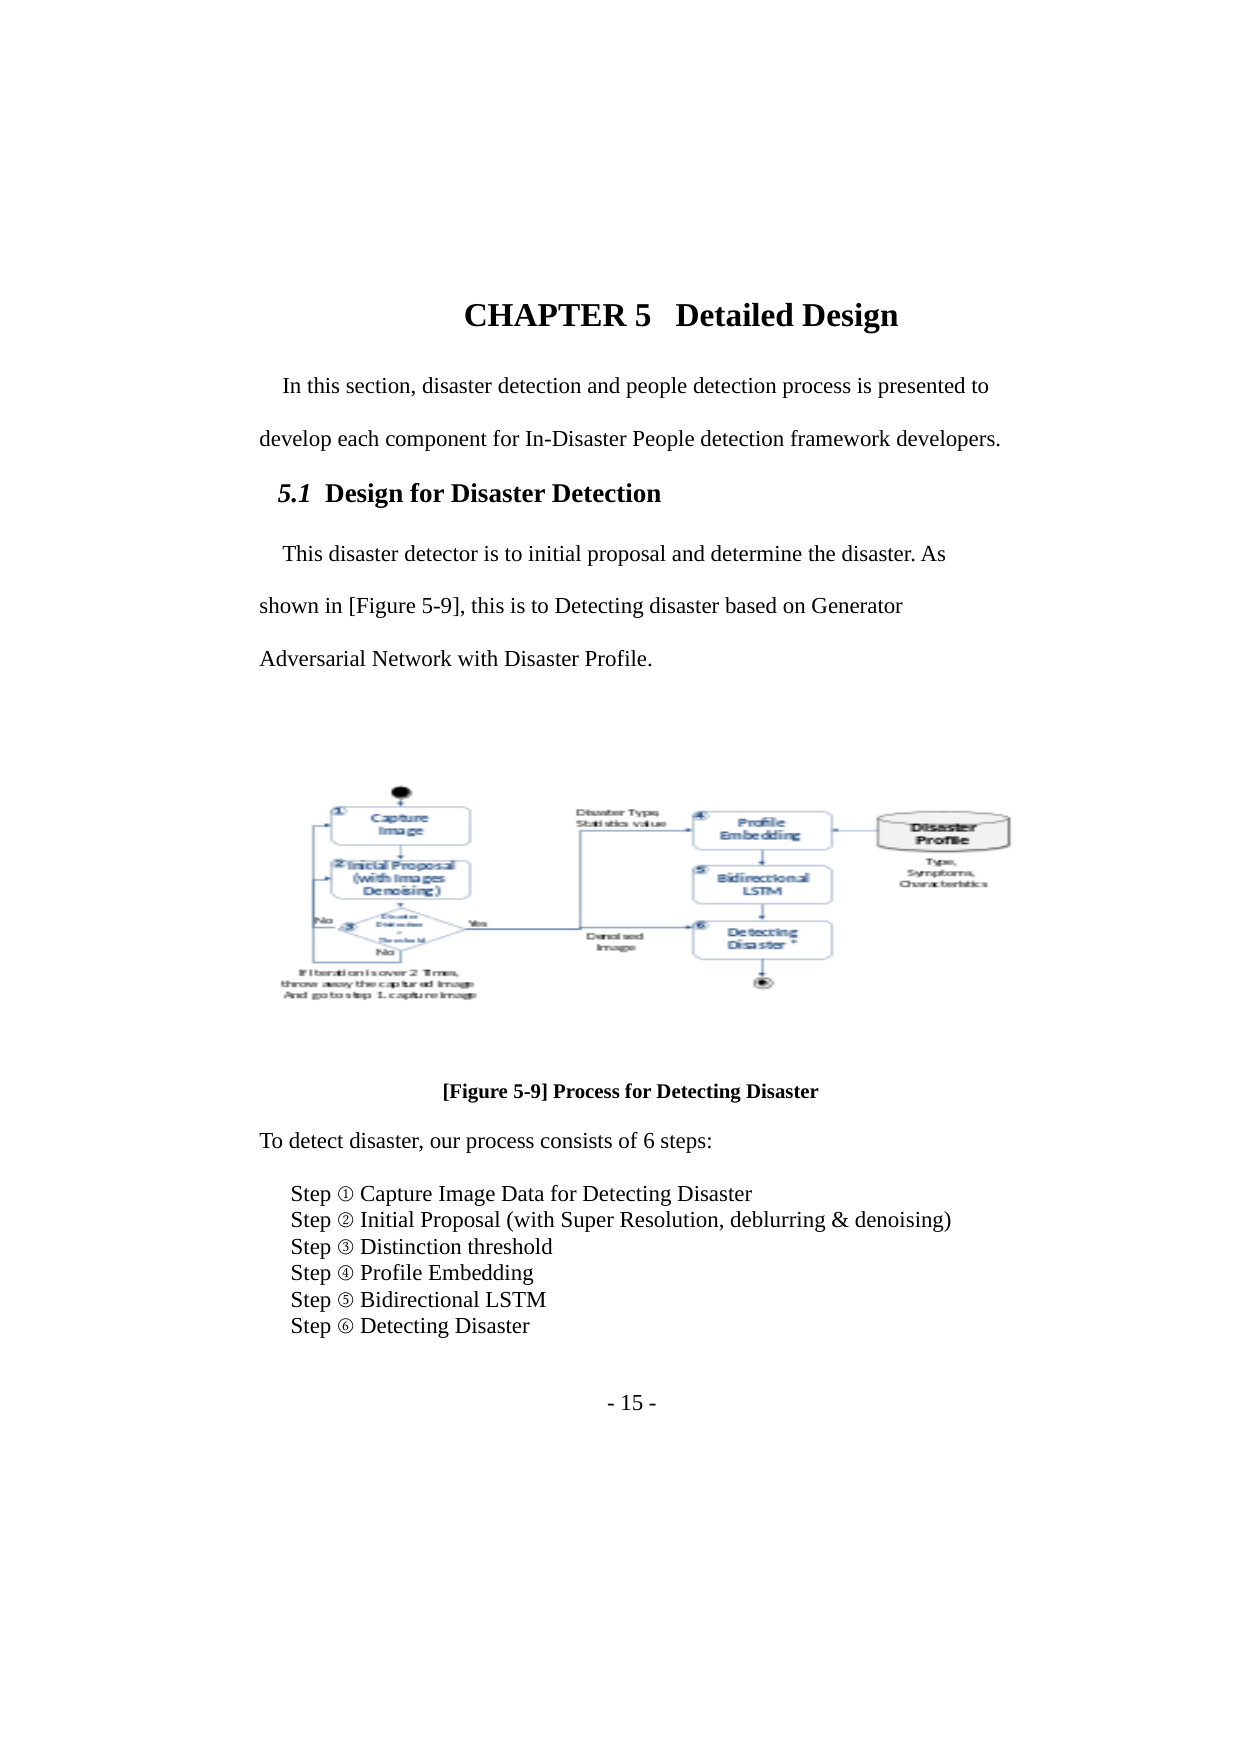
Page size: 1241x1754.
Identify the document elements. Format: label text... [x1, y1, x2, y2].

text Step ② Initial Proposal (with Super Resolution, deblurring & denoising) [263, 1207, 1004, 1233]
text Step ③ Distinction threshold [263, 1233, 1004, 1259]
subtitle Design for Disaster Detection [278, 477, 1004, 508]
subtitle Detailed Design [325, 295, 1004, 334]
text Step ④ Profile Embedding [263, 1259, 1004, 1286]
text Step ⑤ Bidirectional LSTM [263, 1286, 1004, 1312]
text Step ① Capture Image Data for Detecting Disaster [263, 1180, 1004, 1207]
text Step ⑥ Detecting Disaster [263, 1312, 1004, 1338]
text To detect disaster, our process consists of 6 steps: [236, 1127, 1004, 1154]
text In this section, disaster detection and people detection process is presented to develop each component for In-Disaster People detection framework developers. [259, 372, 1004, 451]
